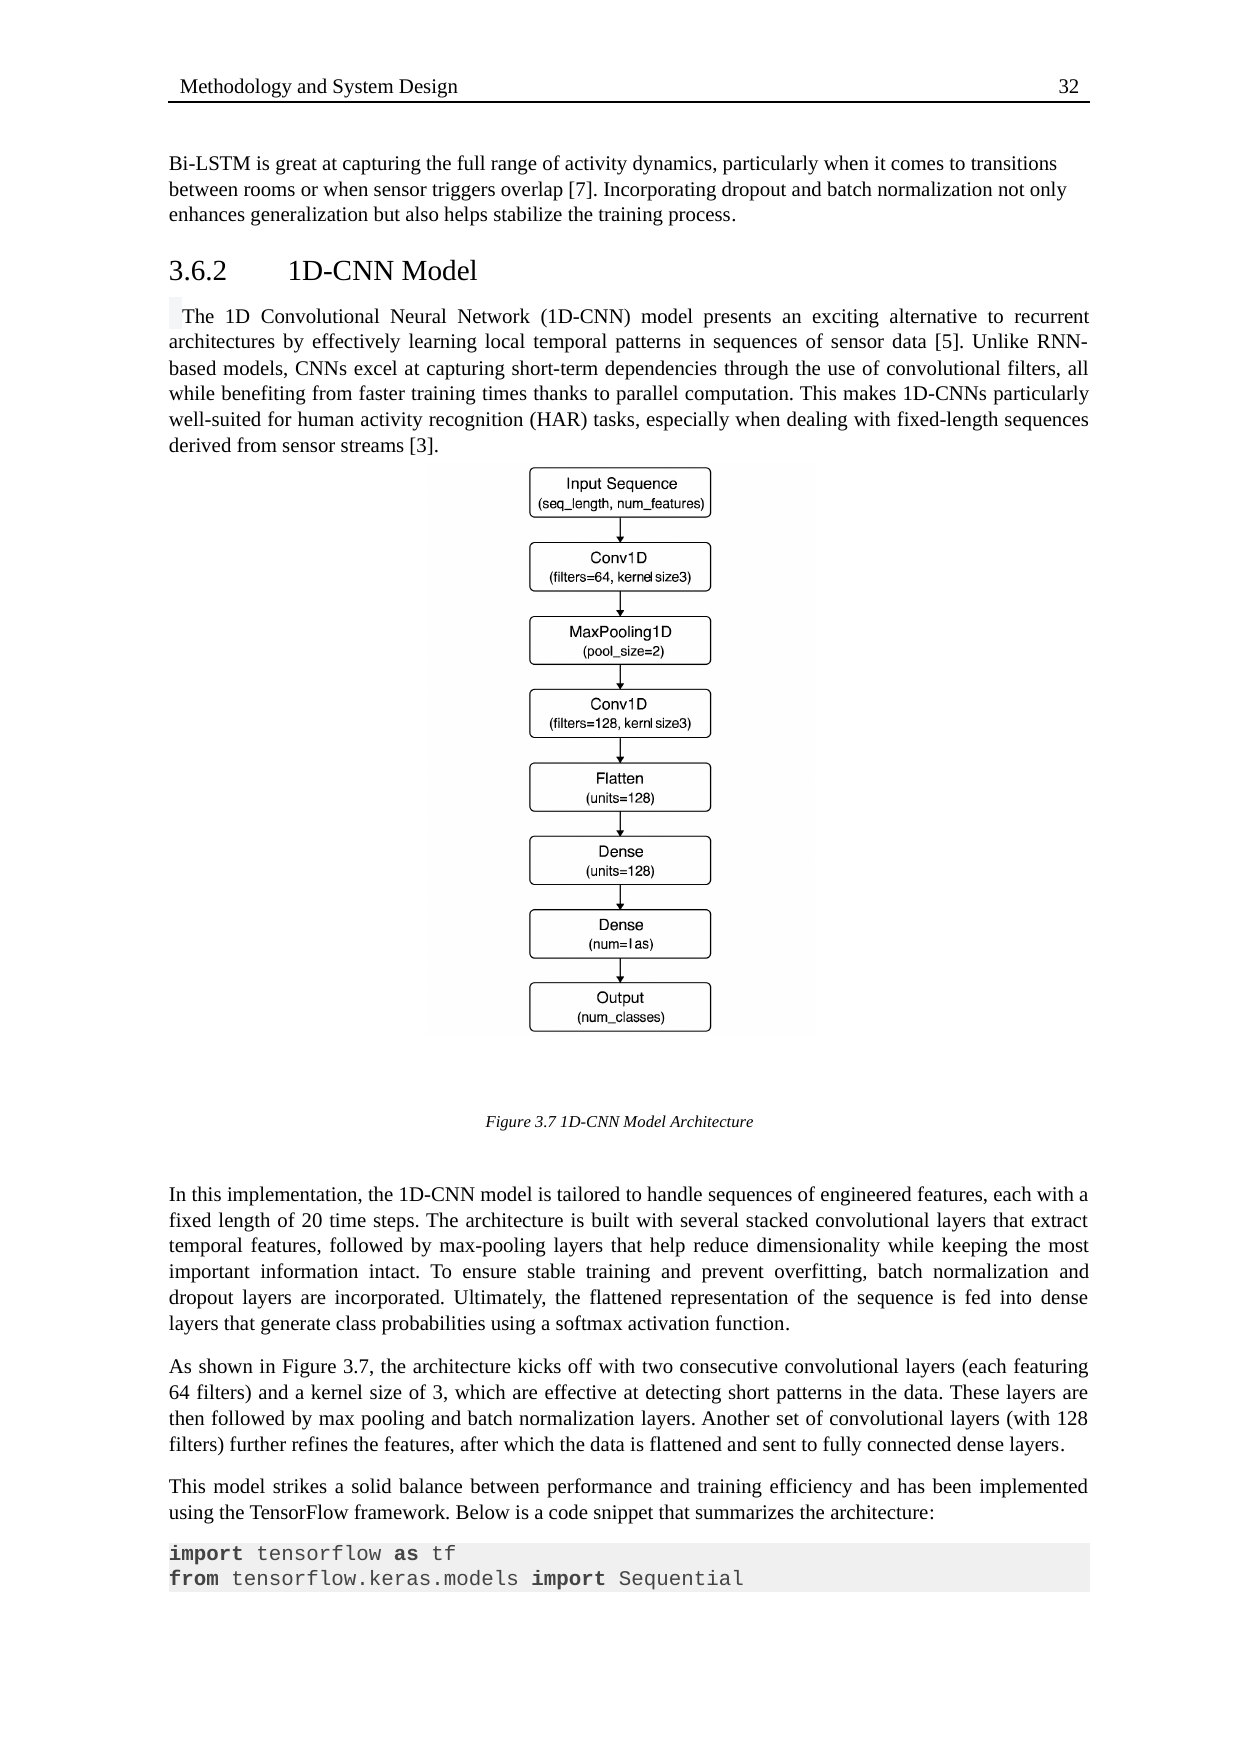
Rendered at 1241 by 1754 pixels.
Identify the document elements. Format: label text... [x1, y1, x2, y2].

text As shown in Figure 3.7, the architecture kicks off with two consecutive convolutional layers (each featuring 64 filters) and a kernel size of 3, which are effective at detecting short patterns in the data. These layers are then followed by max pooling and batch normalization layers. Another set of convolutional layers (with 128 filters) further refines the features, after which the data is flattened and sent to fully connected dense layers. [169, 1354, 1090, 1456]
text In this implementation, the 1D-CNN model is tailored to handle sequences of engineered features, each with a fixed length of 20 time steps. The architecture is built with several stacked convolutional layers that extract temporal features, followed by max-pooling layers that help reduce dimensionality while keeping the most important information intact. To ensure stable training and prevent overfitting, batch normalization and dropout layers are incorporated. Ultimately, the flattened representation of the sequence is fed into dense layers that generate class probabilities using a softmax activation function. [169, 1098, 1090, 1335]
text Bi-LSTM is great at capturing the full range of activity dynamics, particularly when it comes to transitions between rooms or when sensor triggers overlap [7]. Incorporating dropout and batch normalization not only enhances generalization but also helps stabilize the training process. [169, 151, 1090, 226]
text The 1D Convolutional Neural Network (1D-CNN) model presents an exciting alternative to recurrent architectures by effectively learning local temporal patterns in sequences of sensor data [5]. Unlike RNN-based models, CNNs excel at capturing short-term dependencies through the use of convolutional filters, all while benefiting from faster training times thanks to parallel computation. This makes 1D-CNNs particularly well-suited for human activity recognition (HAR) tasks, especially when dealing with fixed-length sequences derived from sensor streams [3]. [169, 303, 1090, 457]
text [169, 1543, 1090, 1592]
subtitle 1D-CNN Model [169, 253, 1090, 287]
picture [425, 462, 815, 1035]
text This model strikes a solid balance between performance and training efficiency and has been implemented using the TensorFlow framework. Below is a code snippet that summarizes the architecture: [169, 1474, 1090, 1524]
